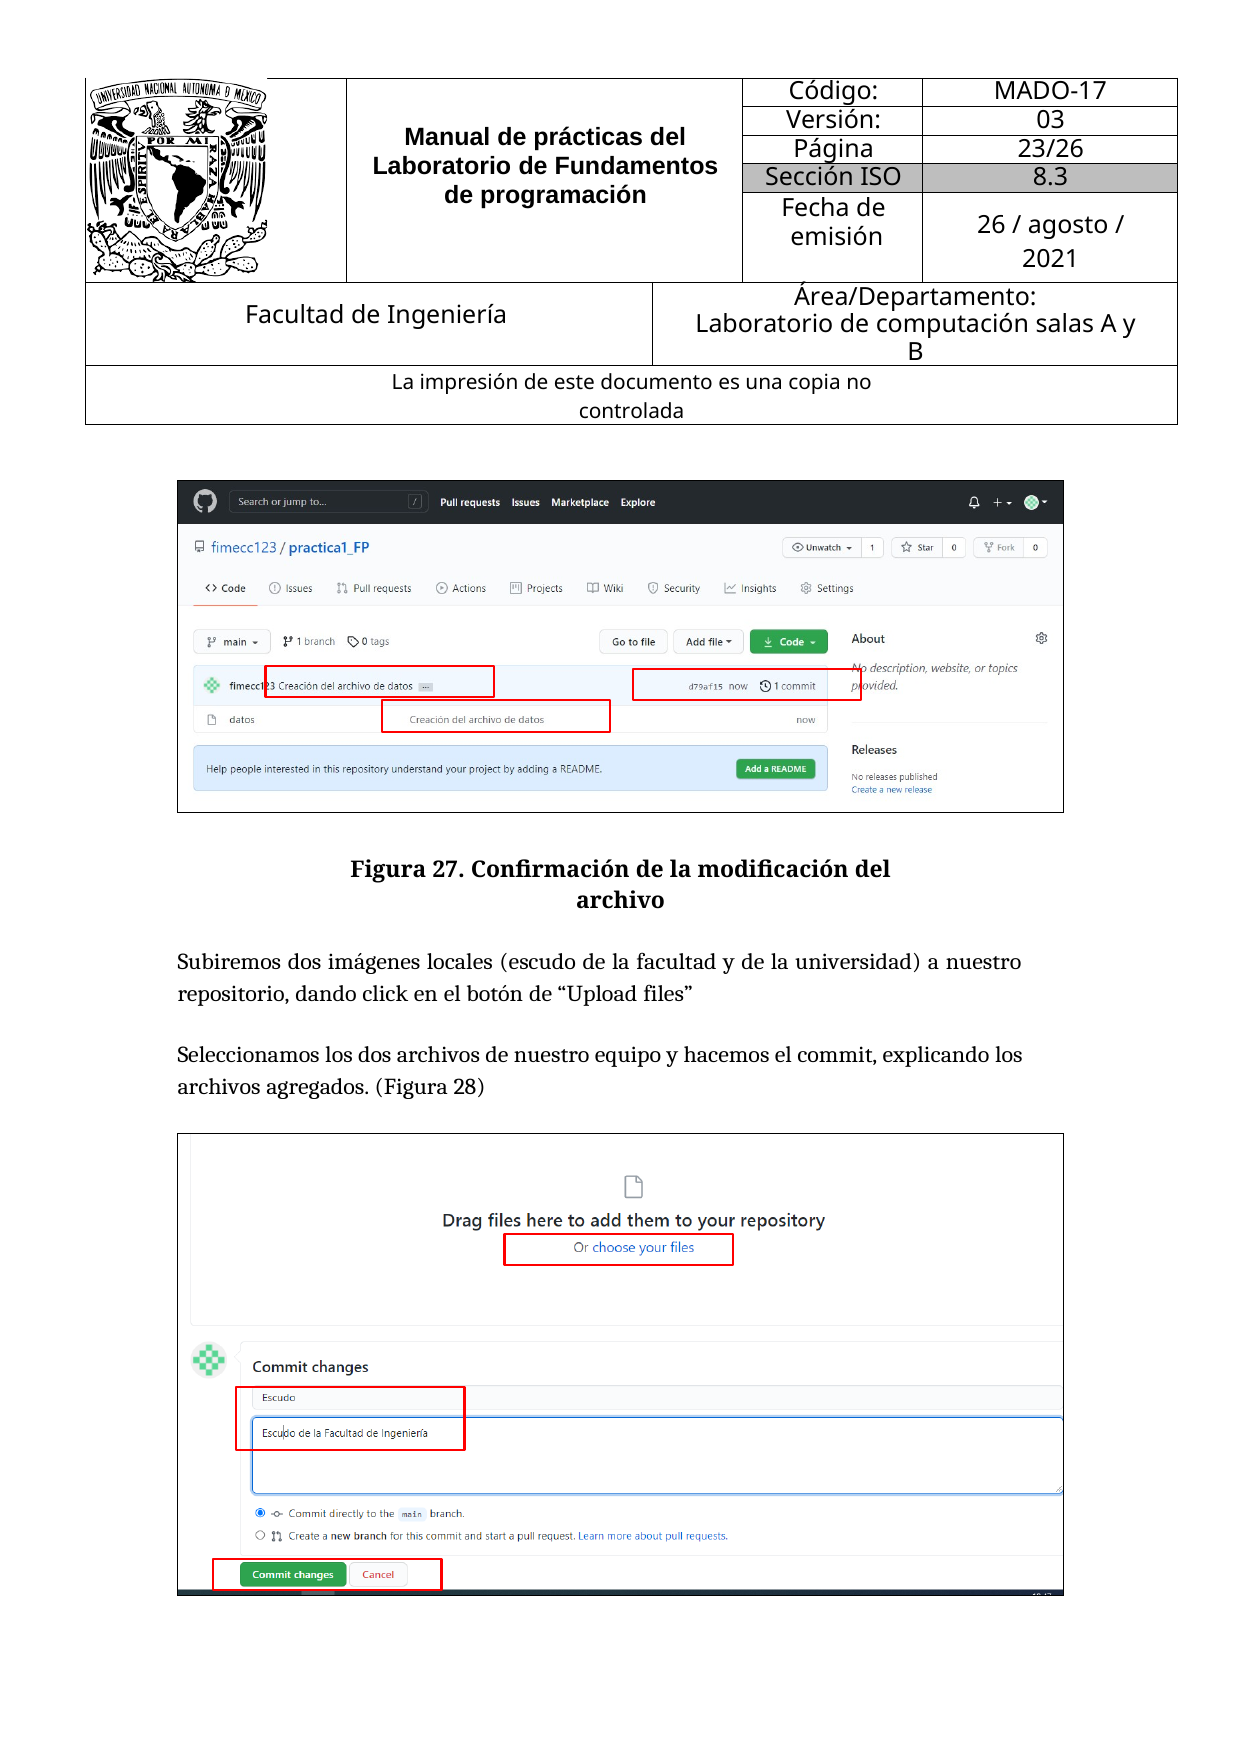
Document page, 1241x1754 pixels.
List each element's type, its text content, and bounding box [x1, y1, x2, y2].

subtitle Figura 27. Confirmación de la modificación del archivo [332, 853, 908, 916]
table_header [268, 79, 346, 282]
table_cell 8.3 [923, 164, 1177, 192]
table_cell 23/26 [923, 136, 1177, 163]
text Subiremos dos imágenes locales (escudo de la facultad y de la universidad) a nuestro [177, 948, 1190, 975]
table_cell Página [743, 136, 922, 163]
table_cell 03 [923, 107, 1177, 135]
table_cell La impresión de este documento es una copia no controlada [86, 366, 1177, 424]
text repositorio, dando click en el botón de “Upload files” [177, 981, 1190, 1007]
text Seleccionamos los dos archivos de nuestro equipo y hacemos el commit, explicando los archivos agregados. (Figura 28) [177, 1042, 1063, 1100]
table_cell Versión: [743, 107, 922, 135]
table_header MADO-17 [923, 79, 1177, 106]
table_cell Área/Departamento: Laboratorio de computación salas A y B [653, 283, 1177, 365]
picture [86, 78, 268, 282]
table_cell 26 / agosto / 2021 [923, 193, 1177, 282]
table_cell Facultad de Ingeniería [86, 283, 652, 365]
table_cell Sección ISO [743, 164, 922, 192]
table_header Código: [743, 79, 922, 106]
picture [178, 481, 1063, 812]
picture [178, 1134, 1063, 1595]
table_header Manual de prácticas del Laboratorio de Fundamentos de programación [347, 79, 742, 282]
table_cell Fecha de emisión [743, 193, 922, 282]
